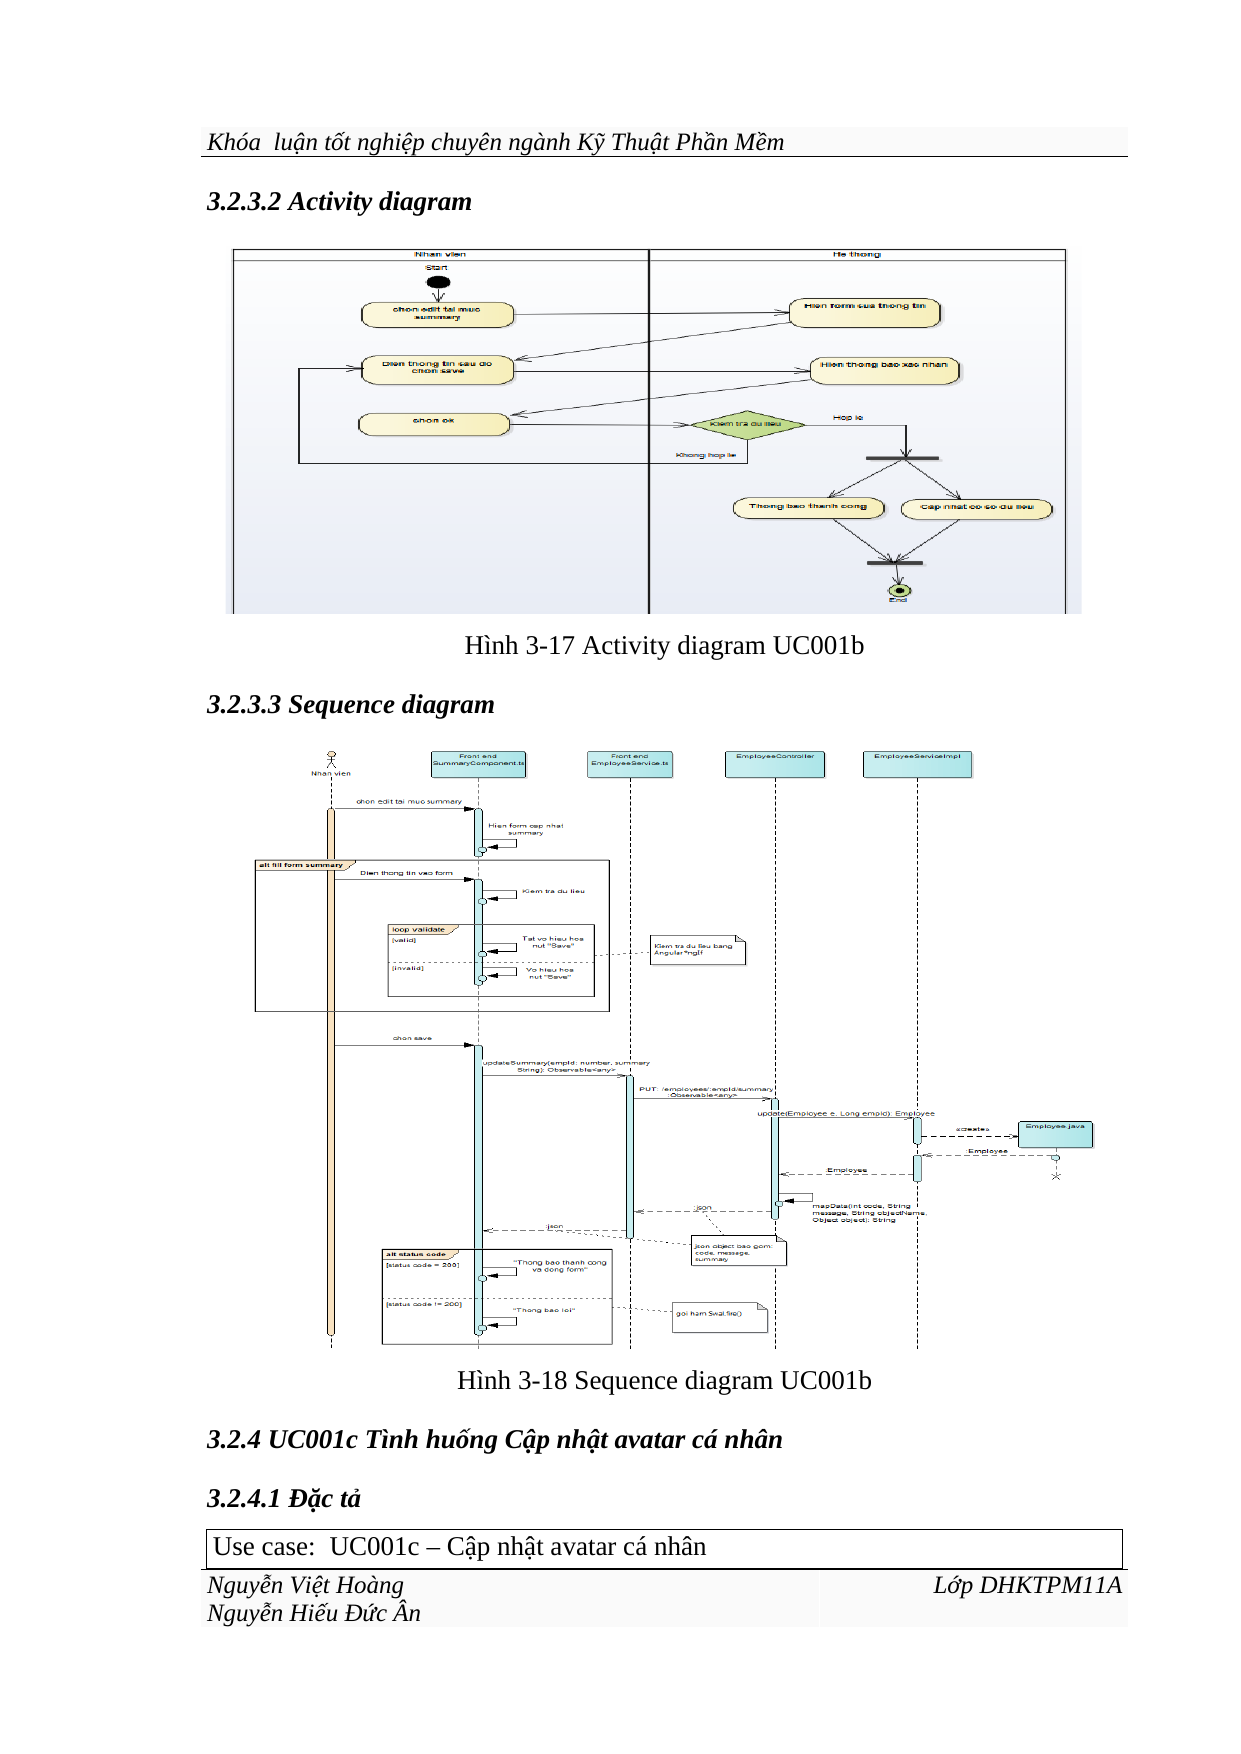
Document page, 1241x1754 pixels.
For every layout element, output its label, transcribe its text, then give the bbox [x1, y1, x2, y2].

subtitle UC001c Tình huống Cập nhật avatar cá nhân [207, 1423, 1122, 1454]
subtitle Sequence diagram [207, 688, 1122, 719]
picture [244, 747, 1101, 1349]
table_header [207, 1530, 1122, 1568]
picture [225, 244, 1082, 614]
text Hình - Activity diagram UC001b [207, 629, 1122, 660]
subtitle Activity diagram [207, 185, 1122, 216]
subtitle Đặc tả [207, 1482, 1122, 1514]
text Hình - Sequence diagram UC001b [207, 1364, 1122, 1395]
